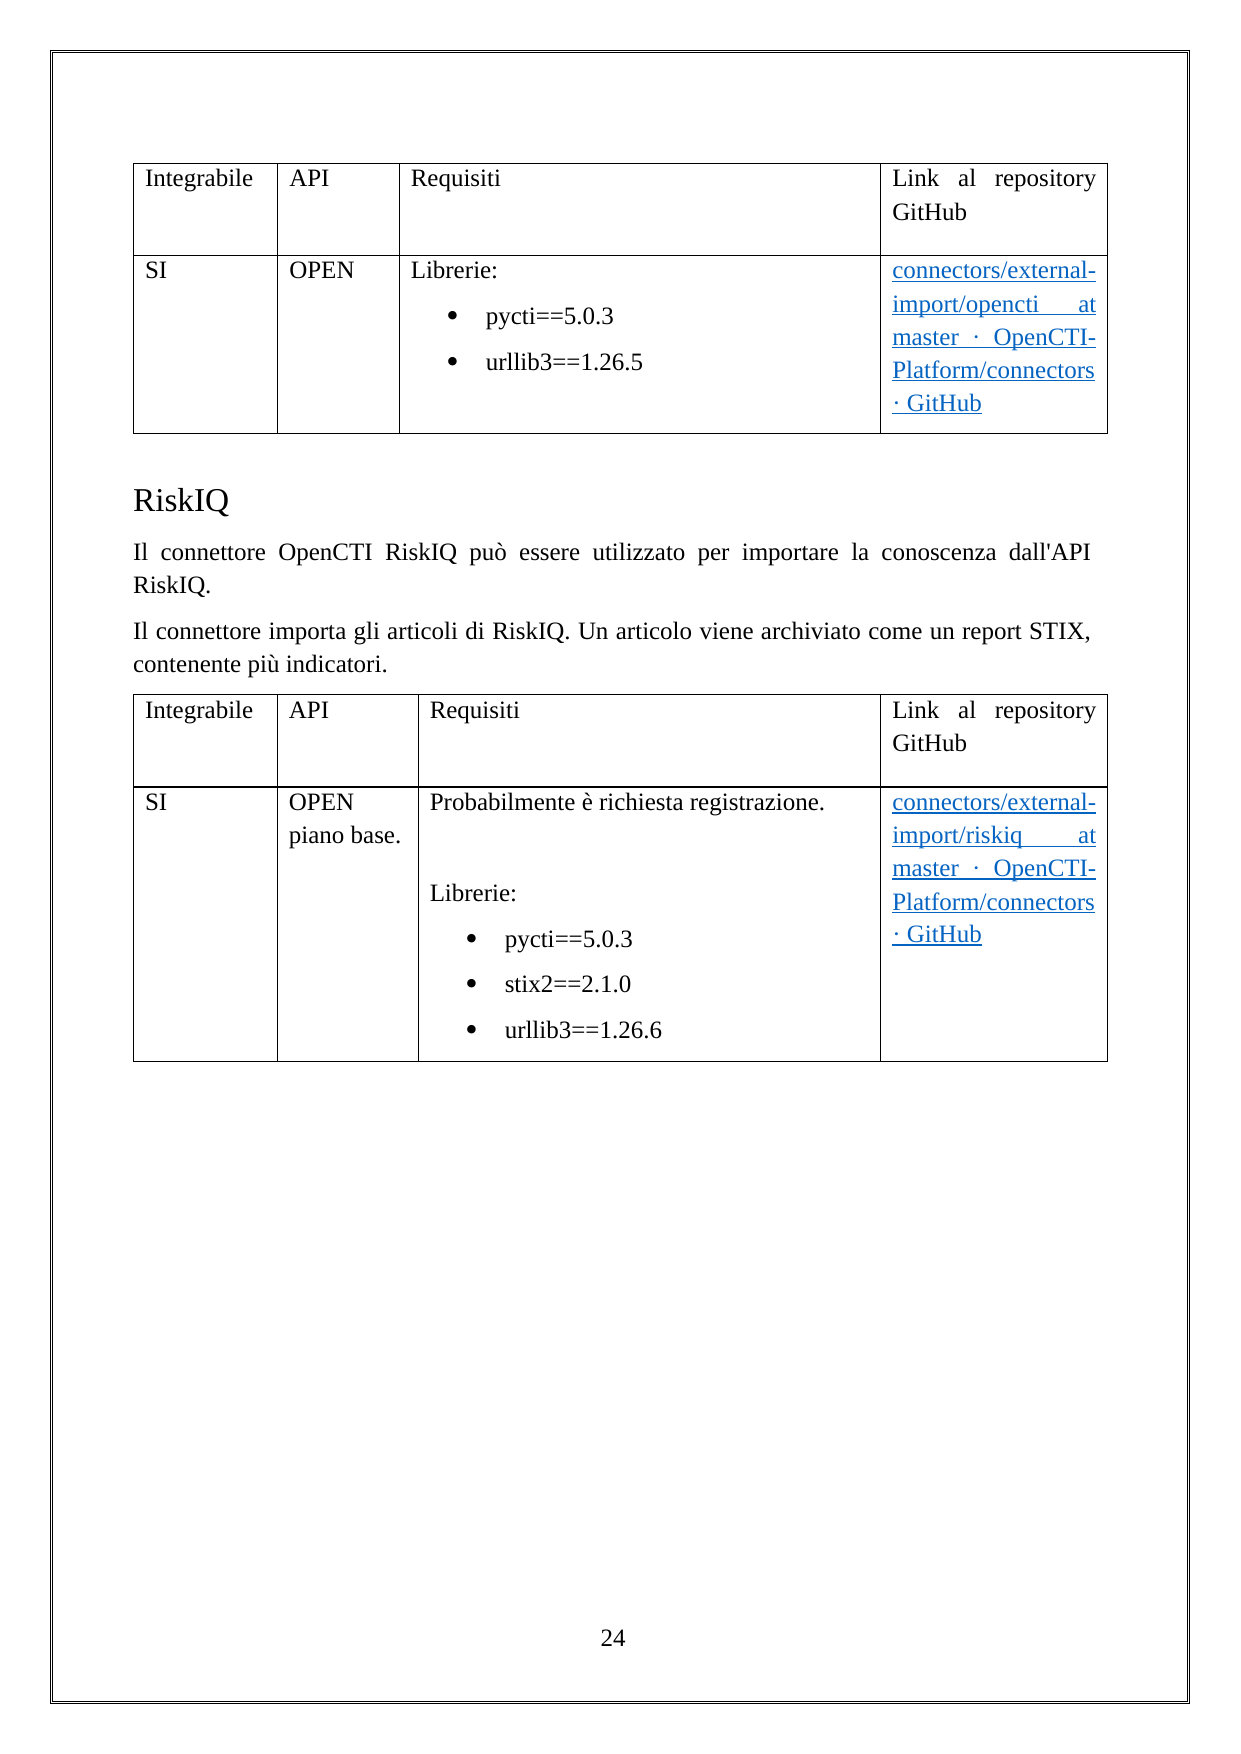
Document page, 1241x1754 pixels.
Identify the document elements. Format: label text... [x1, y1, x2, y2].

table_cell connectors/external-import/opencti at master · OpenCTI-Platform/connectors · GitHub [881, 256, 1107, 433]
table_header Requisiti [419, 695, 880, 786]
table_header Link al repository GitHub [881, 695, 1107, 786]
table_cell OPEN [278, 256, 399, 433]
text Il connettore importa gli articoli di RiskIQ. Un articolo viene archiviato come un report STIX, contenente più indicatori. [133, 616, 1093, 678]
table_header Link al repository GitHub [881, 164, 1107, 254]
text Il connettore OpenCTI RiskIQ può essere utilizzato per importare la conoscenza dall'API RiskIQ. [133, 537, 1093, 599]
subtitle RiskIQ [133, 480, 1093, 518]
table_cell SI [134, 788, 277, 1061]
table_header Requisiti [400, 164, 880, 254]
table_header API [278, 695, 418, 786]
table_cell SI [134, 256, 277, 433]
table_cell Probabilmente è richiesta registrazione. Librerie: pycti==5.0.3 stix2==2.1.0 urllib3==1.26.6 [419, 788, 880, 1061]
table_header Integrabile [134, 164, 277, 254]
table_cell OPEN piano base. [278, 788, 418, 1061]
table_header API [278, 164, 399, 254]
table_cell connectors/external-import/riskiq at master · OpenCTI-Platform/connectors · GitHub [881, 788, 1107, 1061]
table_header Integrabile [134, 695, 277, 786]
table_cell Librerie: pycti==5.0.3 urllib3==1.26.5 [400, 256, 880, 433]
